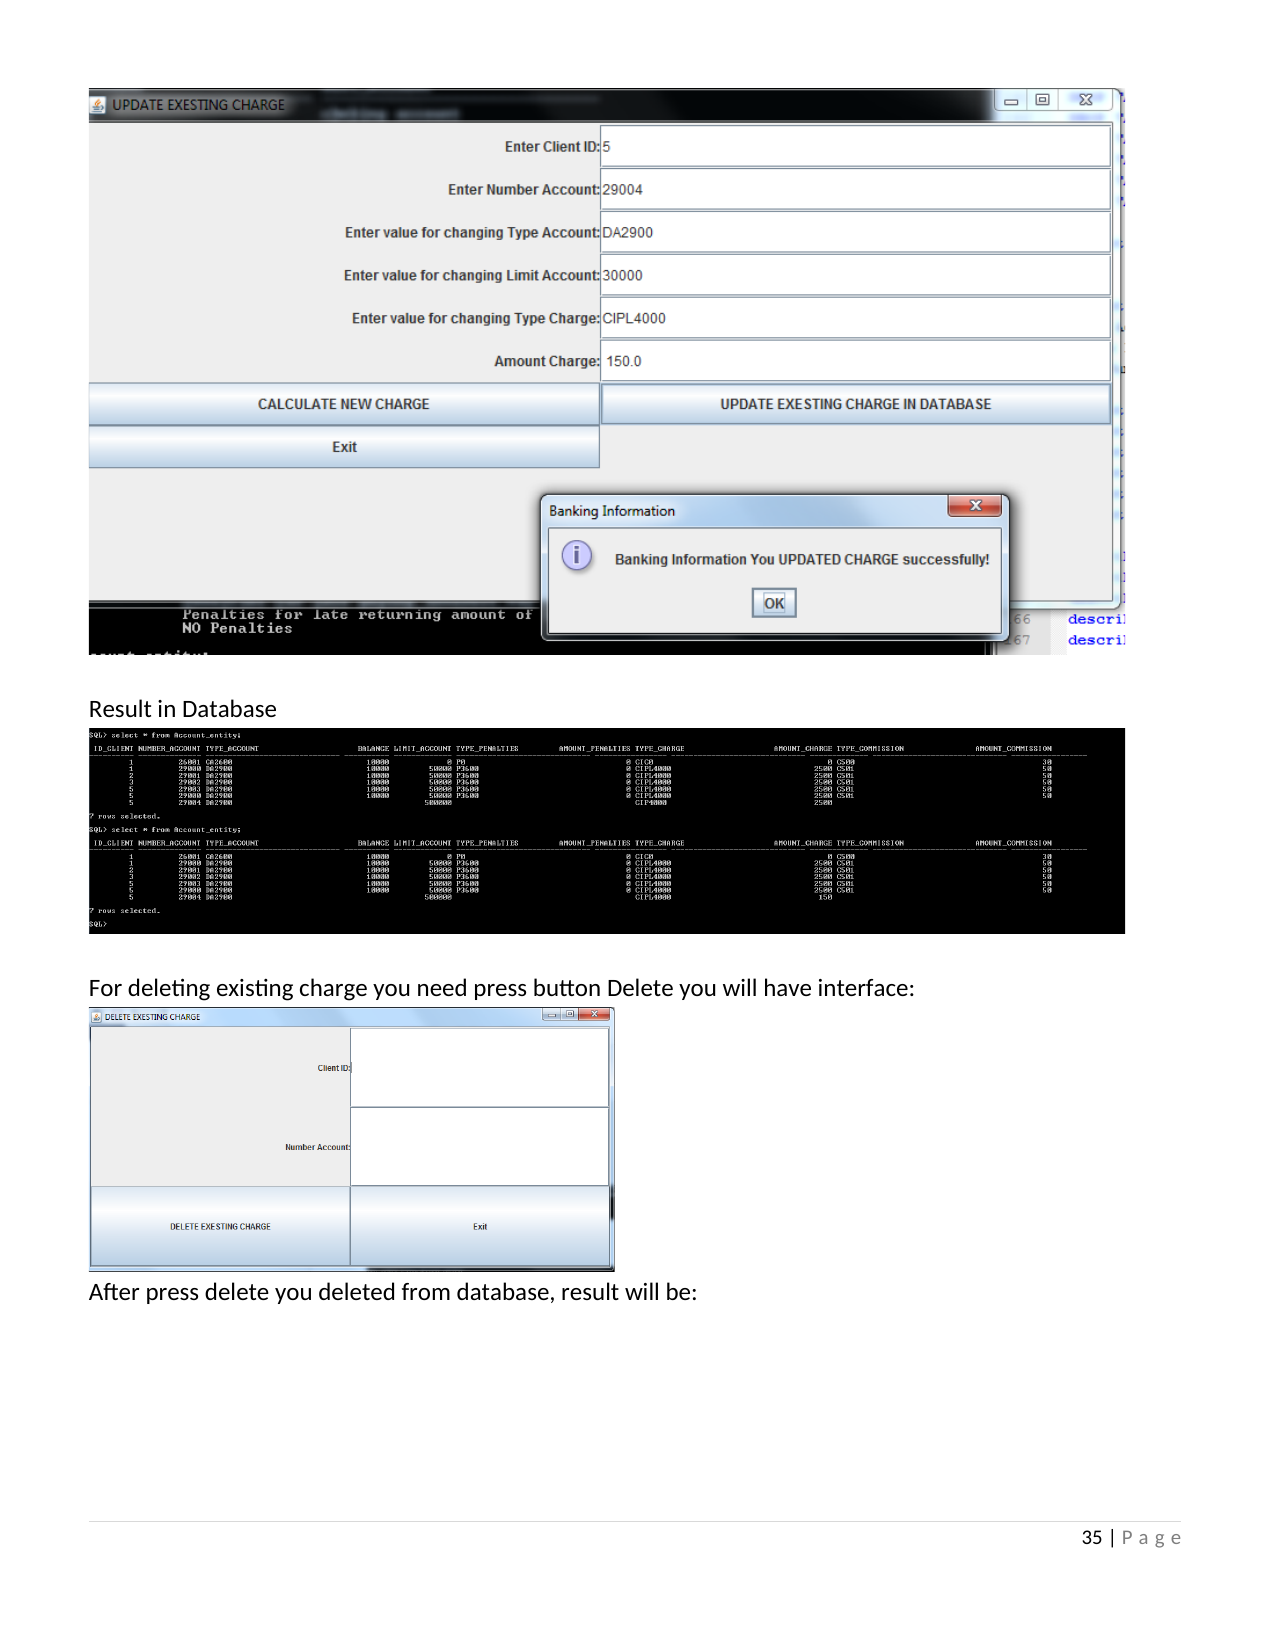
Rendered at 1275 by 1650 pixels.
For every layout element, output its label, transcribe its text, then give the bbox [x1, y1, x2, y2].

picture [88, 728, 1125, 934]
text For deleting existing charge you need press button Delete you will have interface: [89, 972, 1181, 1003]
text After press delete you deleted from database, result will be: [89, 1276, 1181, 1306]
picture [88, 88, 1125, 655]
picture [88, 1007, 615, 1272]
text Result in Database [89, 693, 1181, 723]
